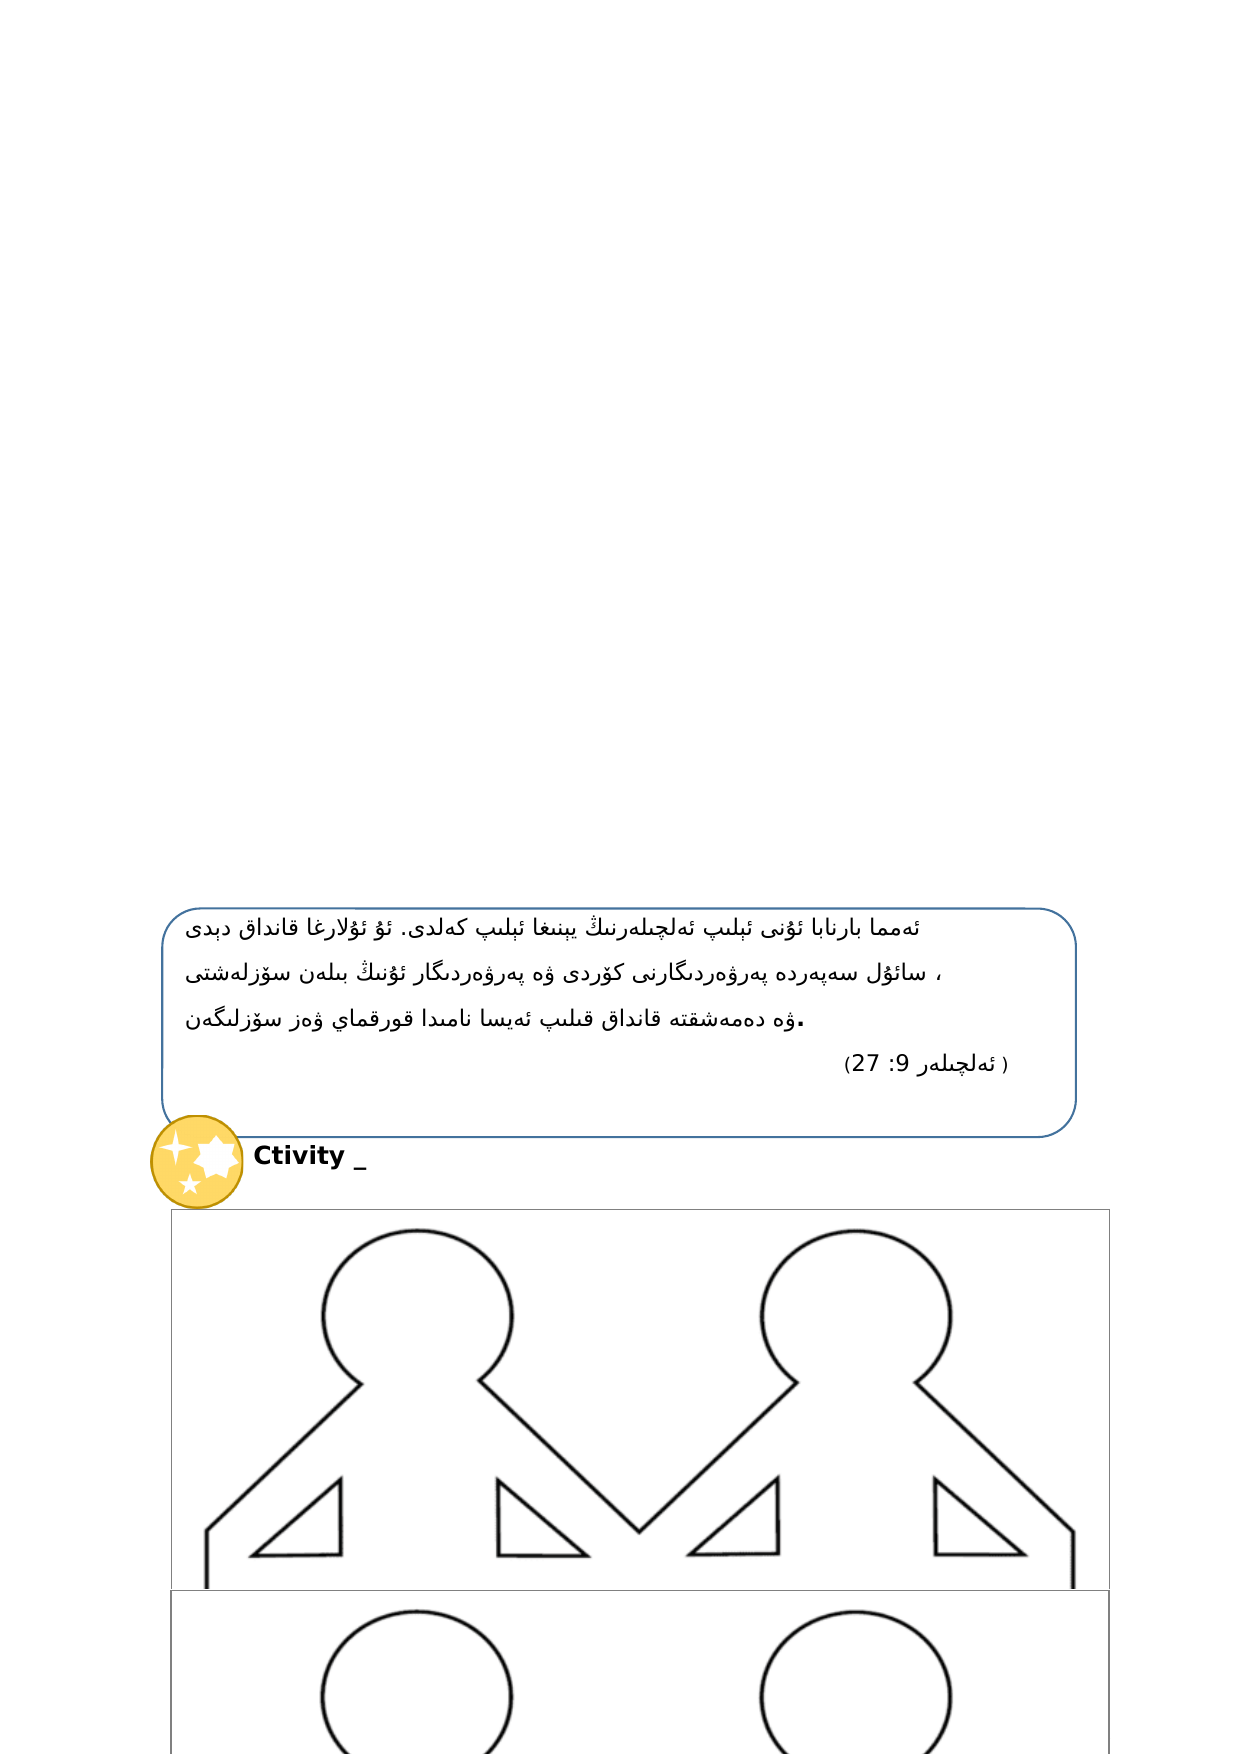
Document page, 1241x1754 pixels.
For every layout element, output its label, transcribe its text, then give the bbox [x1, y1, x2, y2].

text سائۇل سەپەردە پەرۋەردىگارنى كۆردى ۋە پەرۋەردىگار ئۇنىڭ بىلەن سۆزلەشتى ، [150, 959, 1090, 986]
picture [172, 1210, 1109, 1589]
text ئەمما بارنابا ئۇنى ئېلىپ ئەلچىلەرنىڭ يېنىغا ئېلىپ كەلدى. ئۇ ئۇلارغا قانداق دېدى [150, 914, 1090, 941]
text (ئەلچىلەر 9: 27 ) [150, 1050, 1090, 1077]
text Ctivity _ [244, 1141, 1090, 1170]
text ۋە دەمەشقتە قانداق قىلىپ ئەيسا نامىدا قورقماي ۋەز سۆزلىگەن. [150, 1005, 1090, 1031]
picture [172, 1591, 1108, 1754]
picture [150, 1115, 244, 1209]
